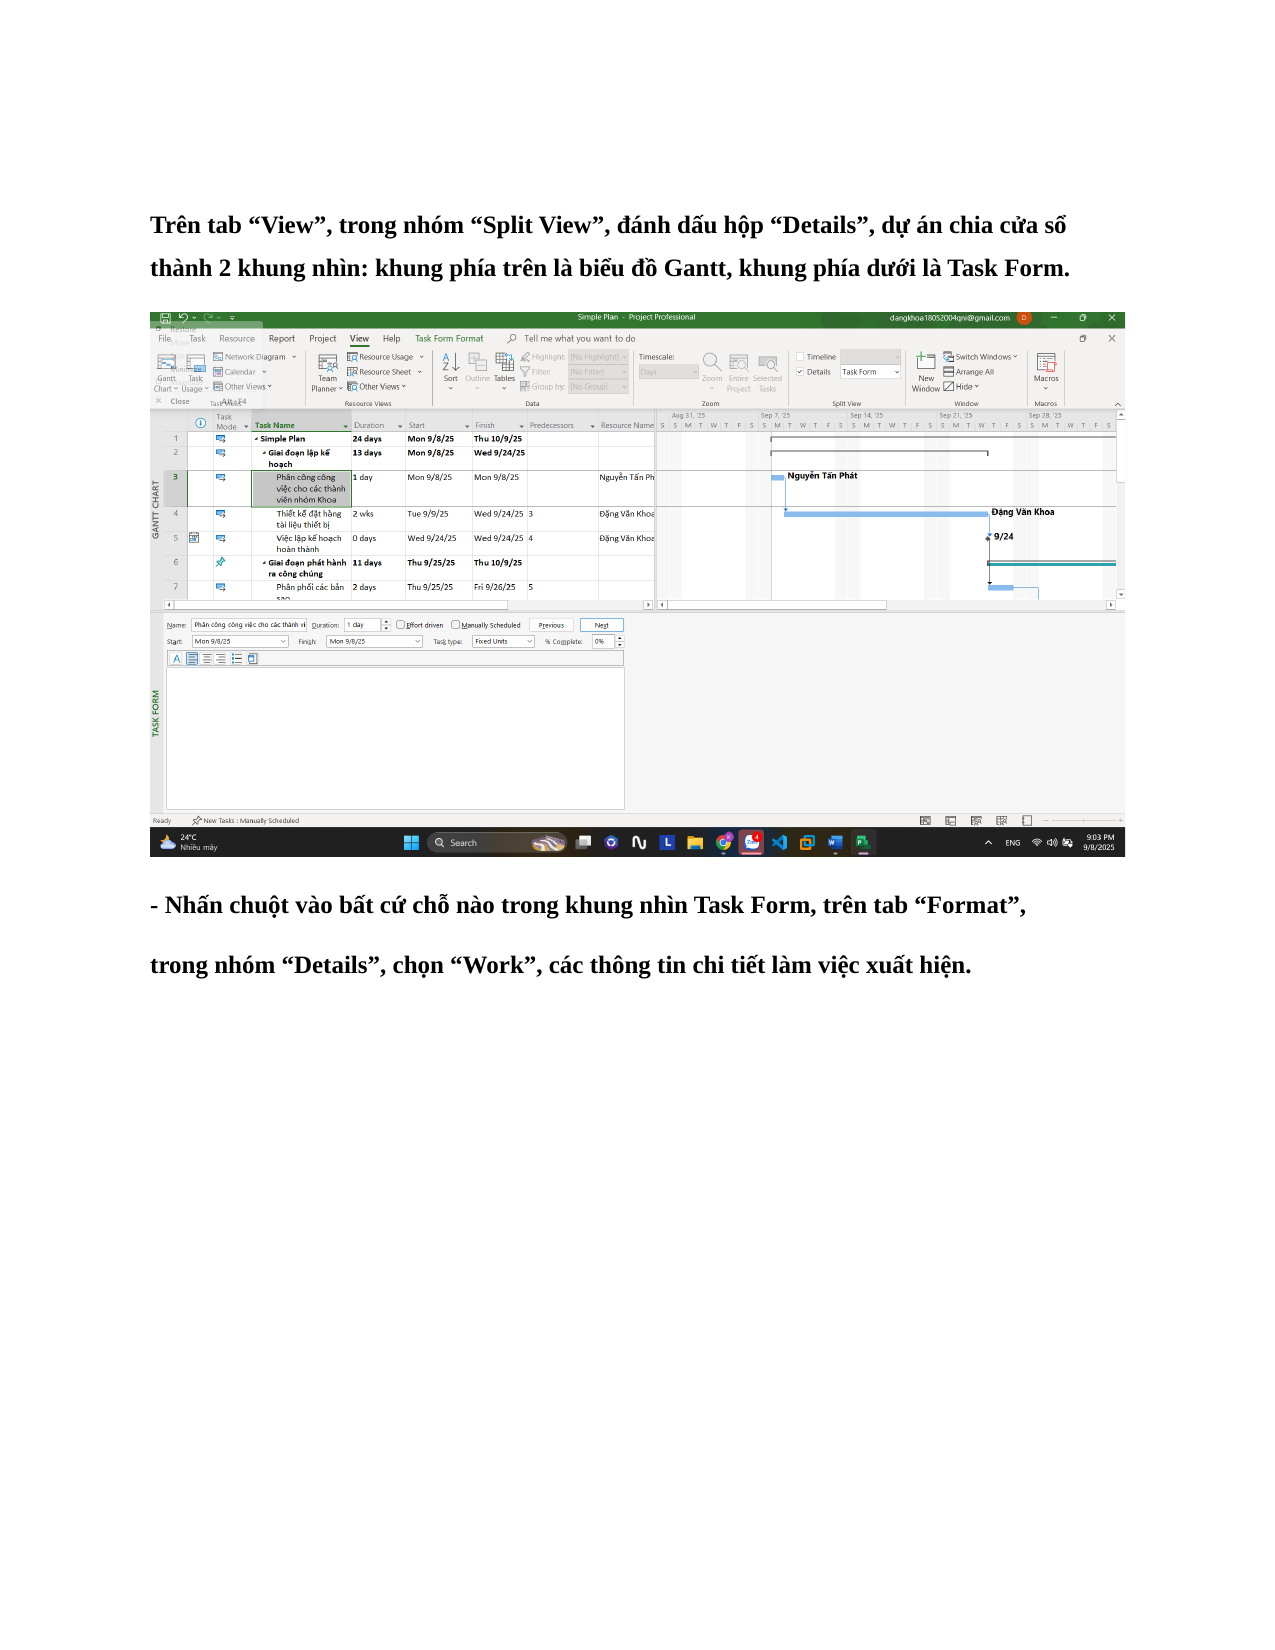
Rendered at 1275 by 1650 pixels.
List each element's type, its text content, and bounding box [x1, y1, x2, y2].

text - Nhấn chuột vào bất cứ chỗ nào trong khung nhìn Task Form, trên tab “Format”, [150, 890, 1125, 919]
picture [150, 312, 1125, 857]
text trong nhóm “Details”, chọn “Work”, các thông tin chi tiết làm việc xuất hiện. [150, 950, 1125, 979]
text Trên tab “View”, trong nhóm “Split View”, đánh dấu hộp “Details”, dự án chia cửa sổ thành 2 khung nhìn: khung phía trên là biểu đồ Gantt, khung phía dưới là Task Form. [150, 210, 1125, 282]
